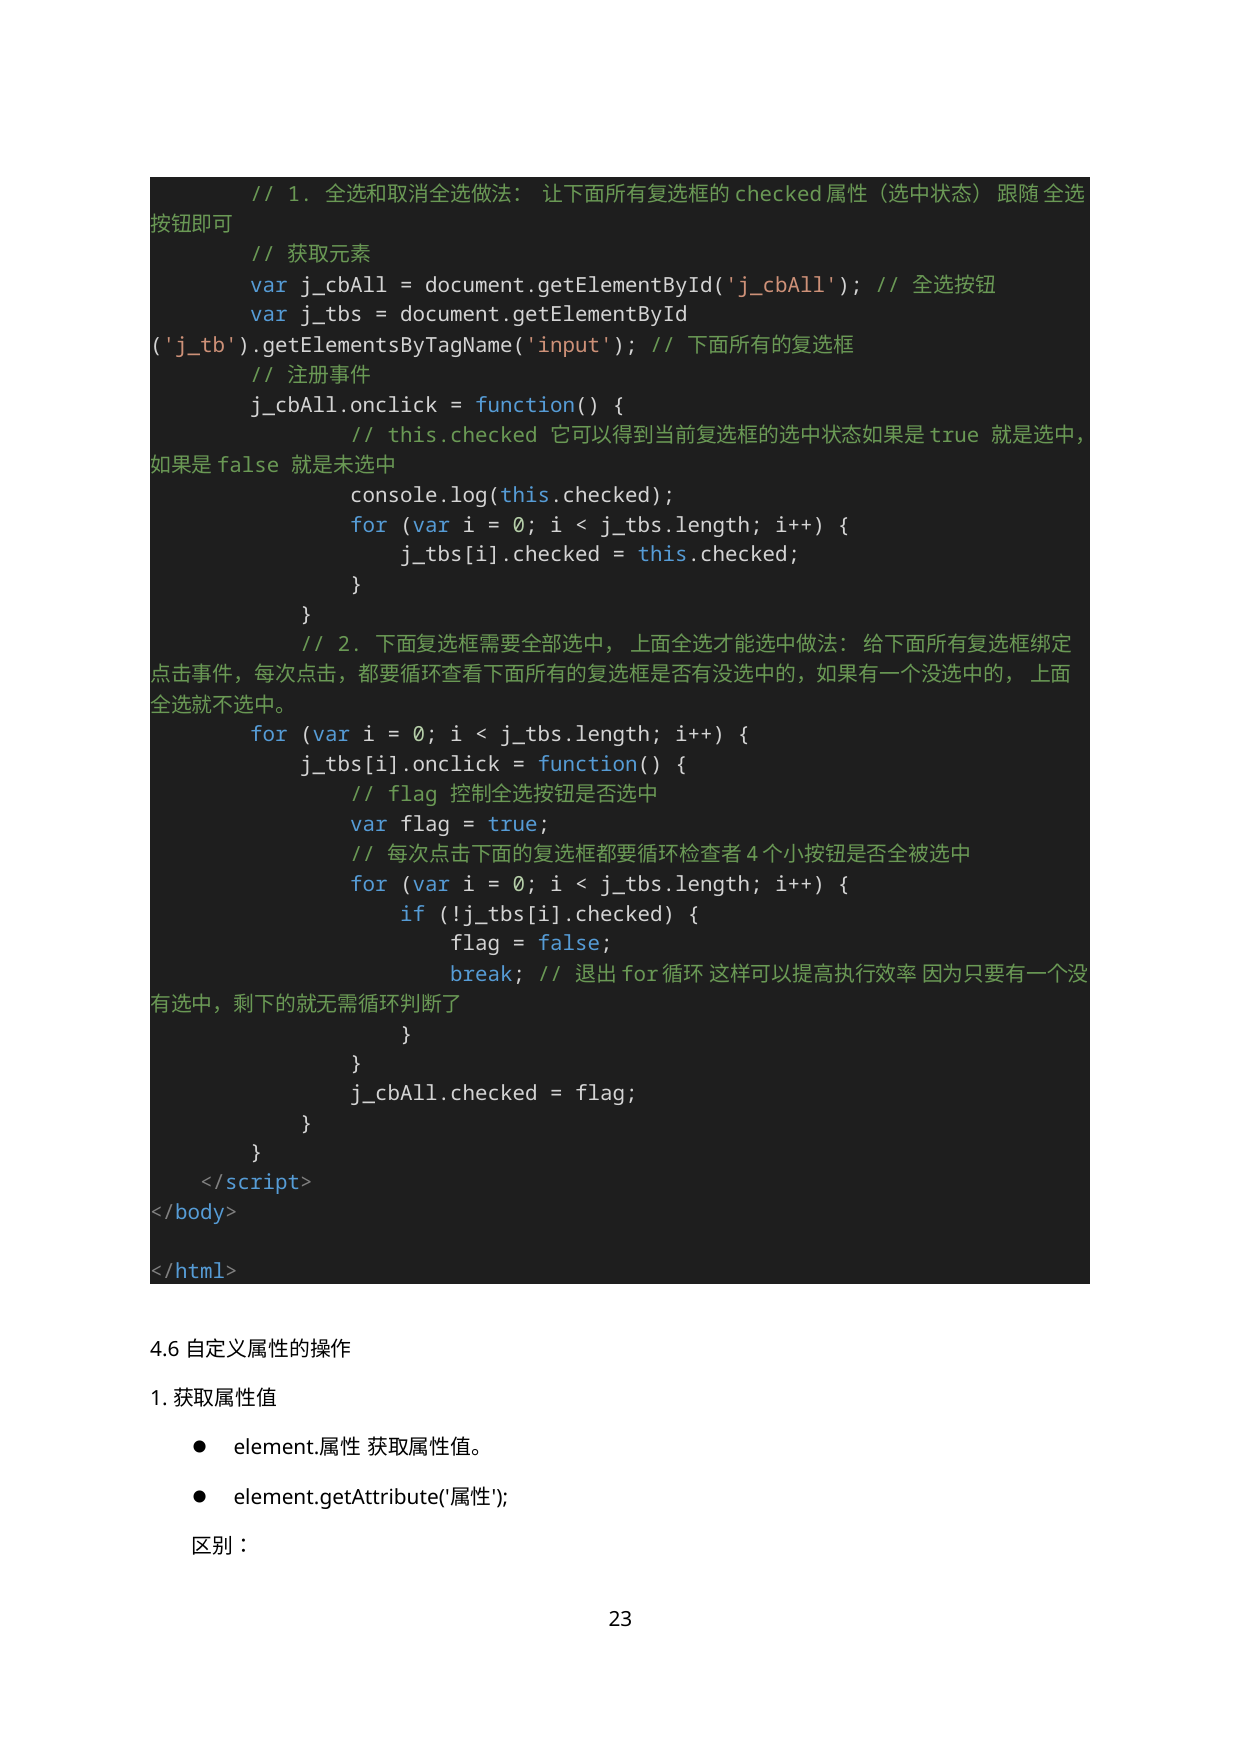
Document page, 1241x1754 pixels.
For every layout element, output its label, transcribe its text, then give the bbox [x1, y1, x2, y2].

text // 注册事件 [150, 358, 1090, 389]
text } [150, 1017, 1090, 1047]
text j_cbAll.onclick = function() { [150, 389, 1090, 418]
text for (var i = 0; i < j_tbs.length; i++) { [150, 718, 1090, 748]
text } [150, 1047, 1090, 1077]
text // 获取元素 [150, 238, 1090, 268]
text j_tbs[i].checked = this.checked; [150, 538, 1090, 568]
text // 每次点击下面的复选框都要循环检查者4个小按钮是否全被选中 [150, 837, 1090, 868]
text // flag 控制全选按钮是否选中 [150, 777, 1090, 808]
text var flag = true; [150, 808, 1090, 837]
text var j_cbAll = document.getElementById('j_cbAll'); // 全选按钮 [150, 268, 1090, 298]
text for (var i = 0; i < j_tbs.length; i++) { [150, 509, 1090, 538]
text break; // 退出for循环 这样可以提高执行效率 因为只要有一个没有选中，剩下的就无需循环判断了 [150, 957, 1090, 1017]
text </script> [150, 1166, 1090, 1196]
subtitle 4.6 自定义属性的操作 [150, 1332, 1090, 1362]
text console.log(this.checked); [150, 479, 1090, 509]
text } [150, 1136, 1090, 1166]
text 区别： [150, 1529, 1090, 1559]
text // 2. 下面复选框需要全部选中， 上面全选才能选中做法： 给下面所有复选框绑定点击事件，每次点击，都要循环查看下面所有的复选框是否有没选中的，如果有一个没选中的， 上面全选就不选中。 [150, 627, 1090, 718]
text for (var i = 0; i < j_tbs.length; i++) { [150, 868, 1090, 897]
text } [150, 568, 1090, 598]
text } [150, 598, 1090, 627]
text } [150, 1106, 1090, 1136]
text flag = false; [150, 927, 1090, 957]
text // 1. 全选和取消全选做法： 让下面所有复选框的checked属性（选中状态） 跟随 全选按钮即可 [150, 177, 1090, 238]
list element.getAttribute('属性'); [192, 1480, 1090, 1510]
text j_tbs[i].onclick = function() { [150, 748, 1090, 777]
text </body> [150, 1196, 1090, 1225]
text if (!j_tbs[i].checked) { [150, 897, 1090, 927]
text </html> [150, 1255, 1090, 1284]
text // this.checked 它可以得到当前复选框的选中状态如果是true 就是选中，如果是false 就是未选中 [150, 418, 1090, 479]
text j_cbAll.checked = flag; [150, 1077, 1090, 1106]
text var j_tbs = document.getElementById('j_tb').getElementsByTagName('input'); // 下面所有的复选框 [150, 298, 1090, 358]
text 1. 获取属性值 [150, 1381, 1090, 1412]
list element.属性 获取属性值。 [192, 1431, 1090, 1461]
